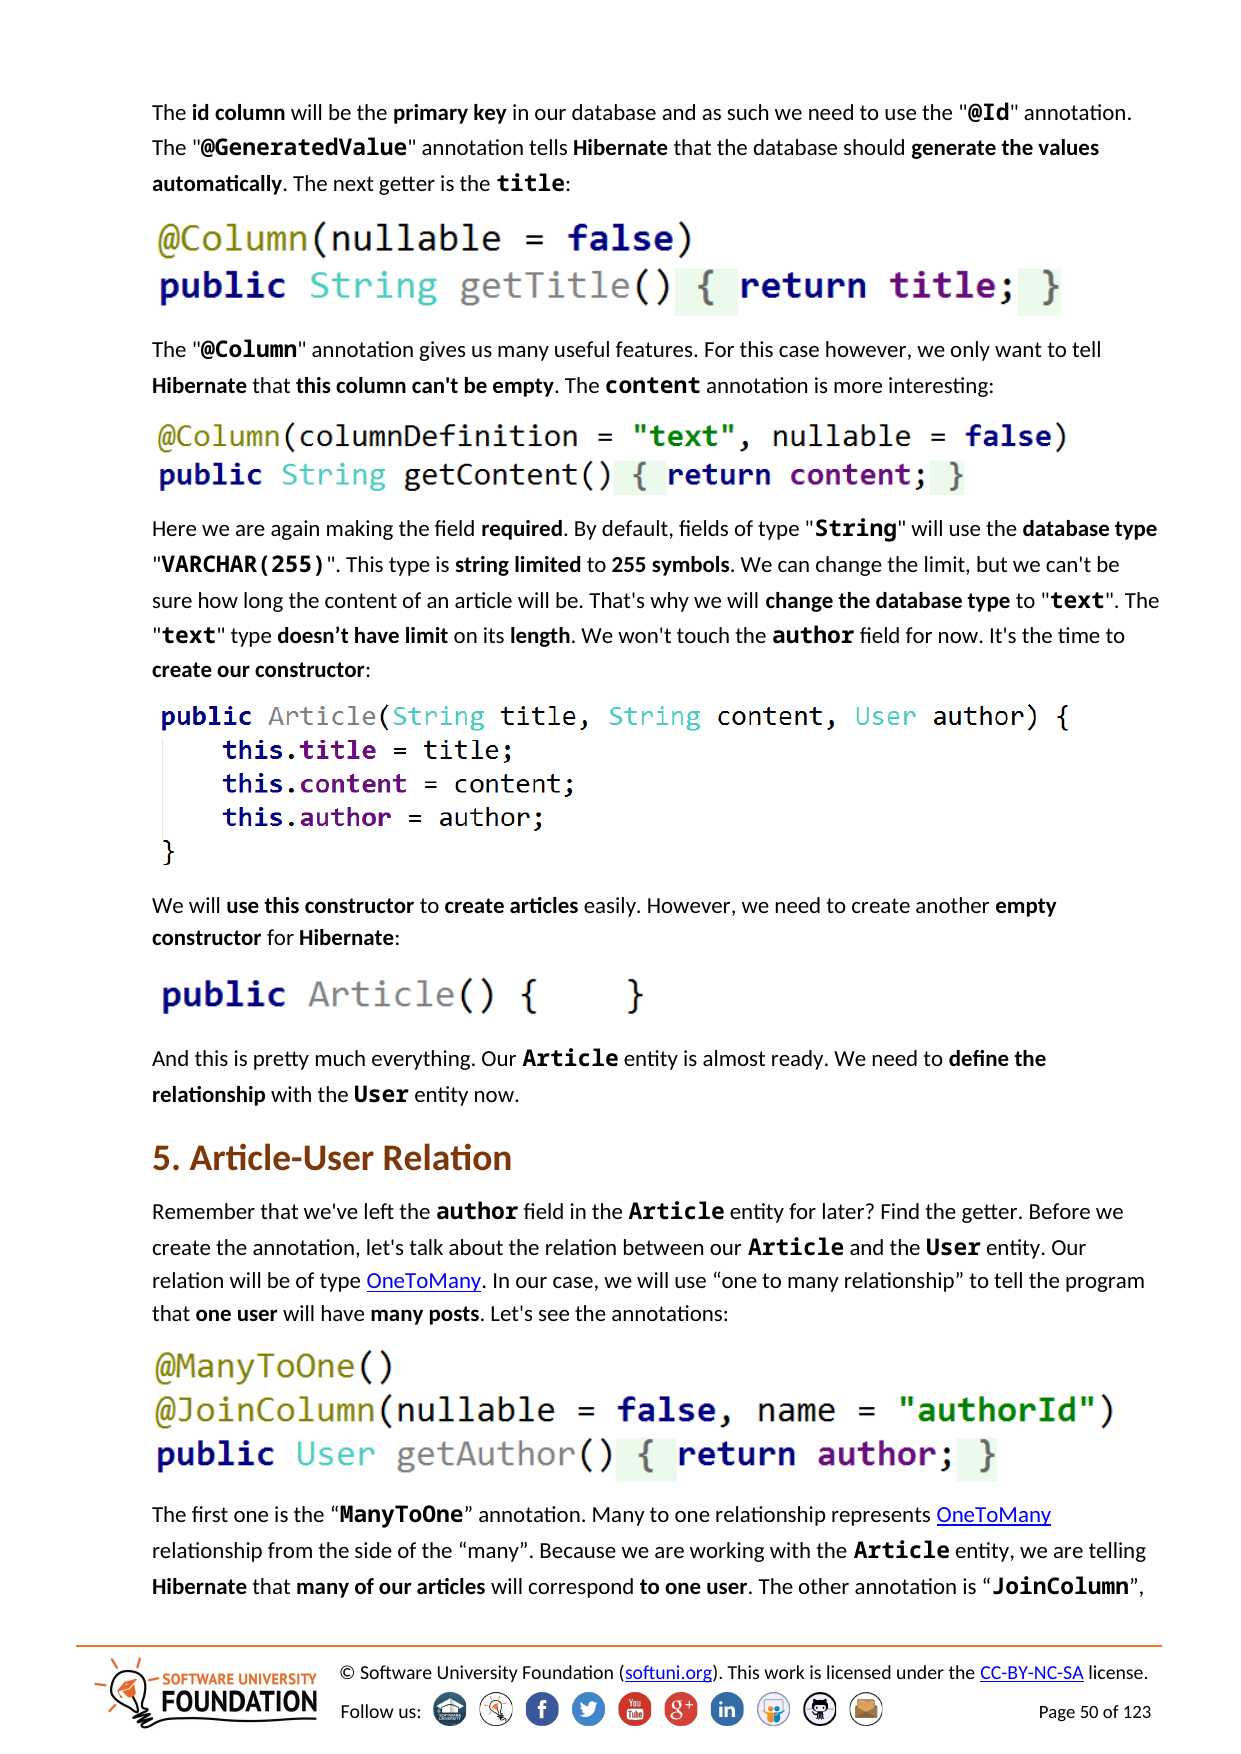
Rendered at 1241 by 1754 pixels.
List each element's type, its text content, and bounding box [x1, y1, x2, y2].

picture [151, 1343, 1129, 1482]
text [152, 1498, 1163, 1601]
picture [151, 699, 1085, 875]
picture [479, 1692, 513, 1726]
text And this is pretty much everything. Our Article entity is almost ready. We need to define the relationship with the User entity now. [152, 1042, 1163, 1109]
picture [151, 968, 664, 1025]
picture [664, 1692, 698, 1726]
picture [151, 215, 1079, 317]
picture [151, 417, 1082, 495]
picture [525, 1692, 559, 1726]
picture [803, 1692, 837, 1726]
picture [572, 1692, 605, 1726]
picture [93, 1656, 317, 1729]
picture [849, 1692, 883, 1726]
text The "@Column" annotation gives us many useful features. For this case however, we only want to tell Hibernate that this column can't be empty. The content annotation is more interesting: [152, 333, 1163, 401]
subtitle Article-User Relation [152, 1134, 1163, 1180]
picture [710, 1692, 744, 1726]
text The id column will be the primary key in our database and as such we need to use the "@Id" annotation. The "@GeneratedValue" annotation tells Hibernate that the database should generate the values automatically. The next getter is the title: [152, 95, 1163, 198]
picture [618, 1692, 652, 1726]
text Here we are again making the field required. By default, fields of type "String" will use the database type "VARCHAR(255)". This type is string limited to 255 symbols. We can change the limit, but we can't be sure how long the content of an article will be. That's why we will change the database type to "text". The "text" type doesn’t have limit on its length. We won't touch the author field for now. It's the time to create our constructor: [152, 512, 1163, 683]
picture [757, 1692, 790, 1726]
text Remember that we've left the author field in the Article entity for later? Find the getter. Before we create the annotation, let's talk about the relation between our Article and the User entity. Our relation will be of type OneToMany. In our case, we will use “one to many relationship” to tell the program that one user will have many posts. Let's see the annotations: [152, 1195, 1163, 1327]
text We will use this constructor to create articles easily. However, we need to create another empty constructor for Hibernate: [152, 891, 1163, 951]
picture [433, 1692, 467, 1726]
